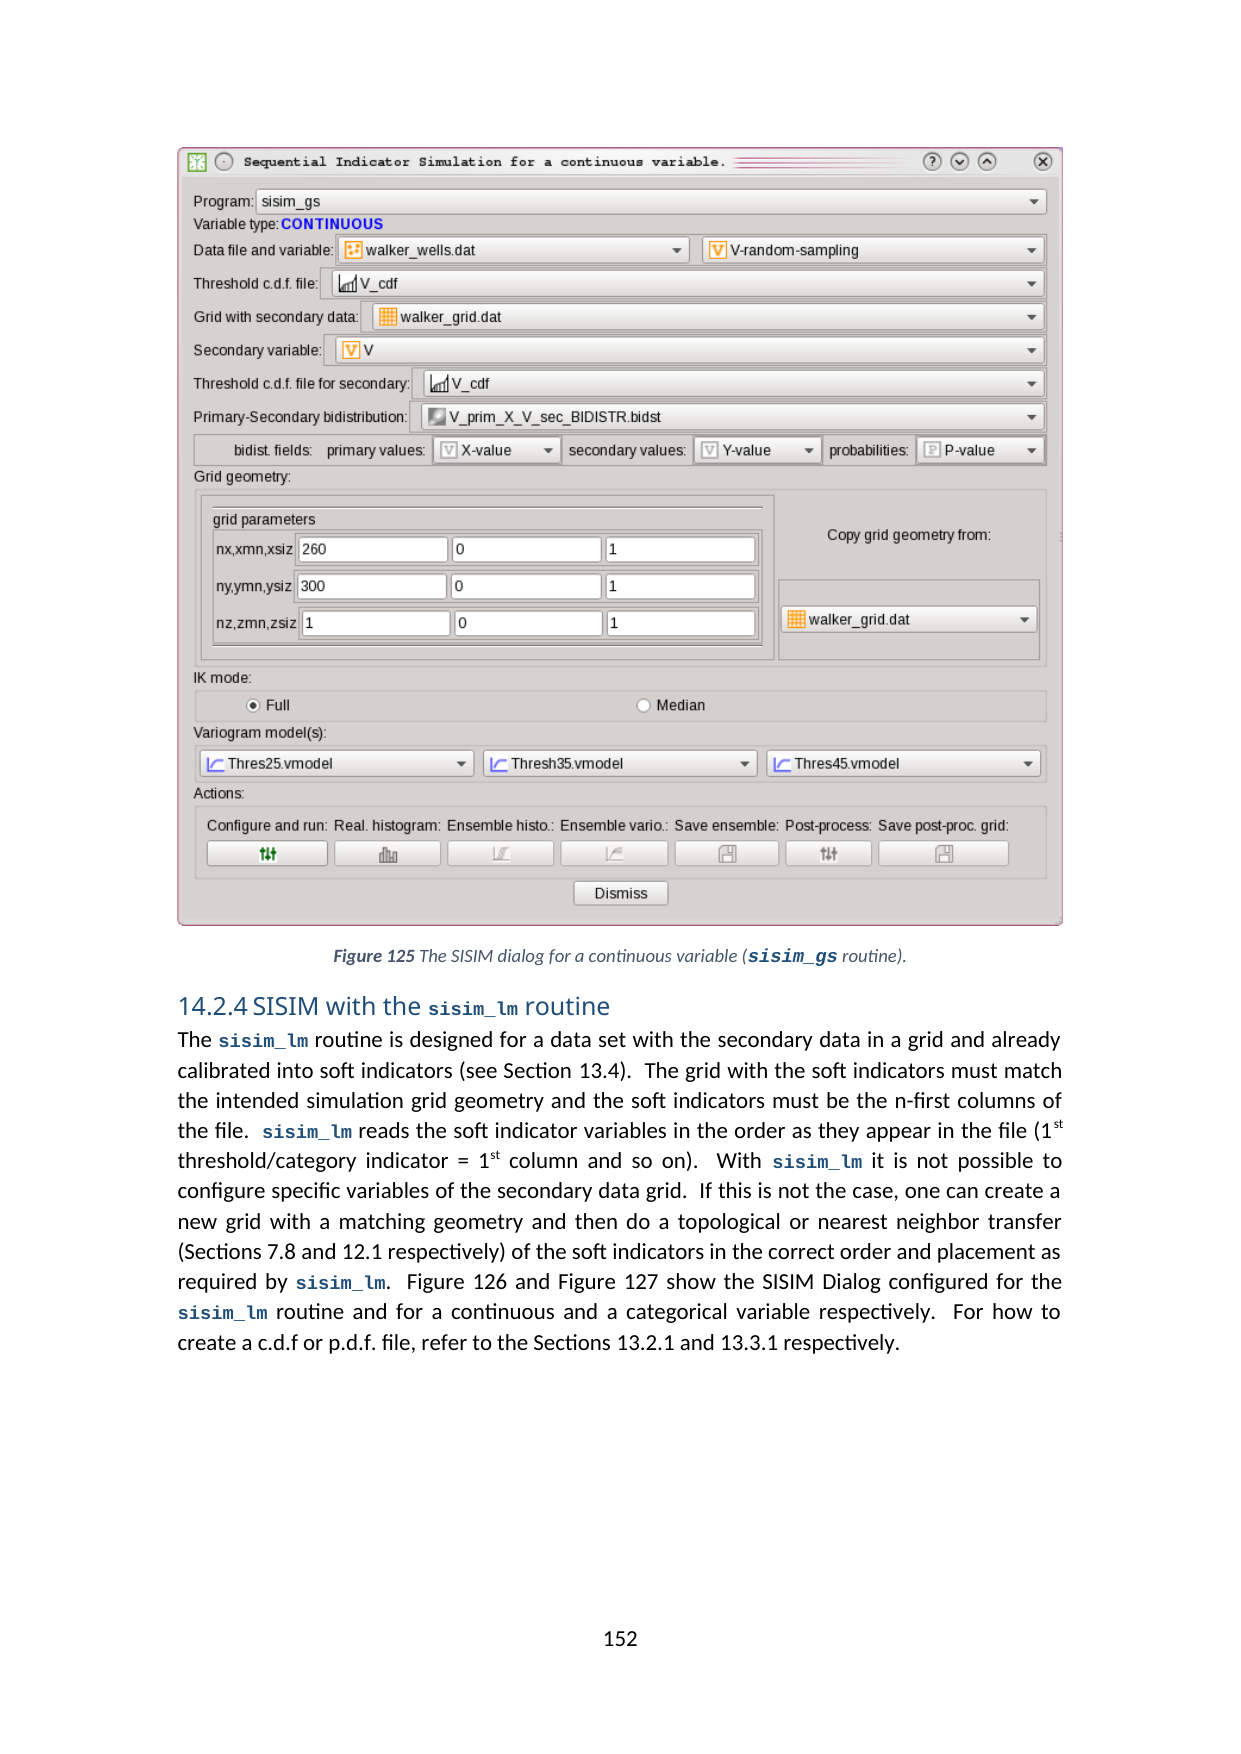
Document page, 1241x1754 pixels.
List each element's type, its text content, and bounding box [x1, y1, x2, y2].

text The sisim_lm routine is designed for a data set with the secondary data in a grid and already calibrated into soft indicators (see Section 13.4). The grid with the soft indicators must match the intended simulation grid geometry and the soft indicators must be the n-first columns of the file. sisim_lm reads the soft indicator variables in the order as they appear in the file (1st threshold/category indicator = 1st column and so on). With sisim_lm it is not possible to configure specific variables of the secondary data grid. If this is not the case, one can create a new grid with a matching geometry and then do a topological or nearest neighbor transfer (Sections 7.8 and 12.1 respectively) of the soft indicators in the correct order and placement as required by sisim_lm. Figure 124 and Figure 125 show the SISIM Dialog configured for the sisim_lm routine and for a continuous and a categorical variable respectively. For how to create a c.d.f or p.d.f. file, refer to the Sections 13.2.1 and 13.3.1 respectively. [177, 1026, 1063, 1356]
subtitle SISIM with the sisim_lm routine [177, 989, 1063, 1023]
text Figure 125 The SISIM dialog for a continuous variable (sisim_gs routine). [177, 944, 1063, 968]
picture [177, 147, 1063, 926]
